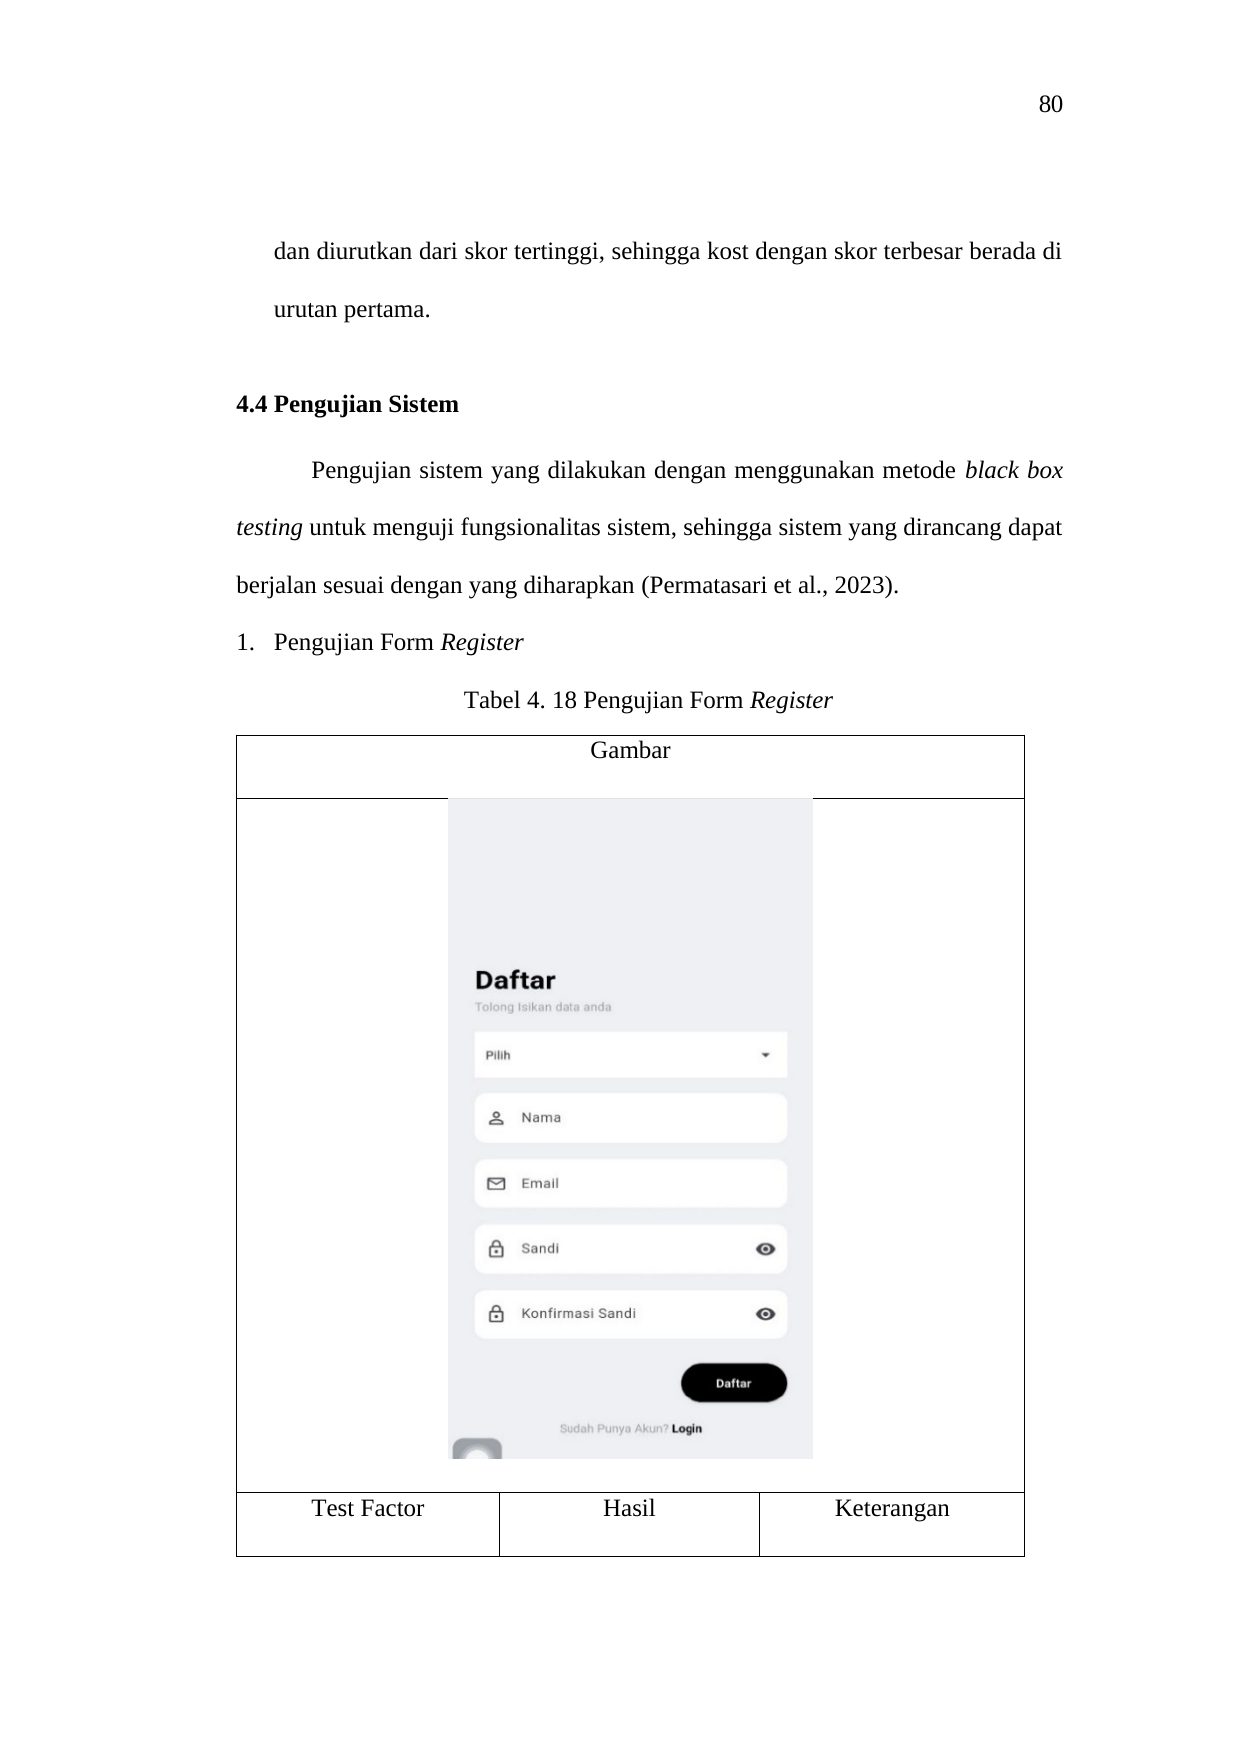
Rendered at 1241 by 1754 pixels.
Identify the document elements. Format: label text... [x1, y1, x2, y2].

table_cell Hasil [500, 1493, 759, 1556]
table_header Gambar [237, 736, 1024, 798]
text Pengujian sistem yang dilakukan dengan menggunakan metode black box testing untuk menguji fungsionalitas sistem, sehingga sistem yang dirancang dapat berjalan sesuai dengan yang diharapkan . [236, 455, 1063, 599]
table_cell Keterangan [760, 1493, 1024, 1556]
text Tabel 4. 18 Pengujian Form Register [236, 685, 1063, 714]
table_cell [237, 799, 1024, 1492]
list Pengujian Form Register [236, 627, 1063, 656]
picture [448, 798, 813, 1459]
subtitle 4.4 Pengujian Sistem [236, 389, 1063, 417]
table_cell Test Factor [237, 1493, 499, 1556]
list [274, 236, 1063, 322]
